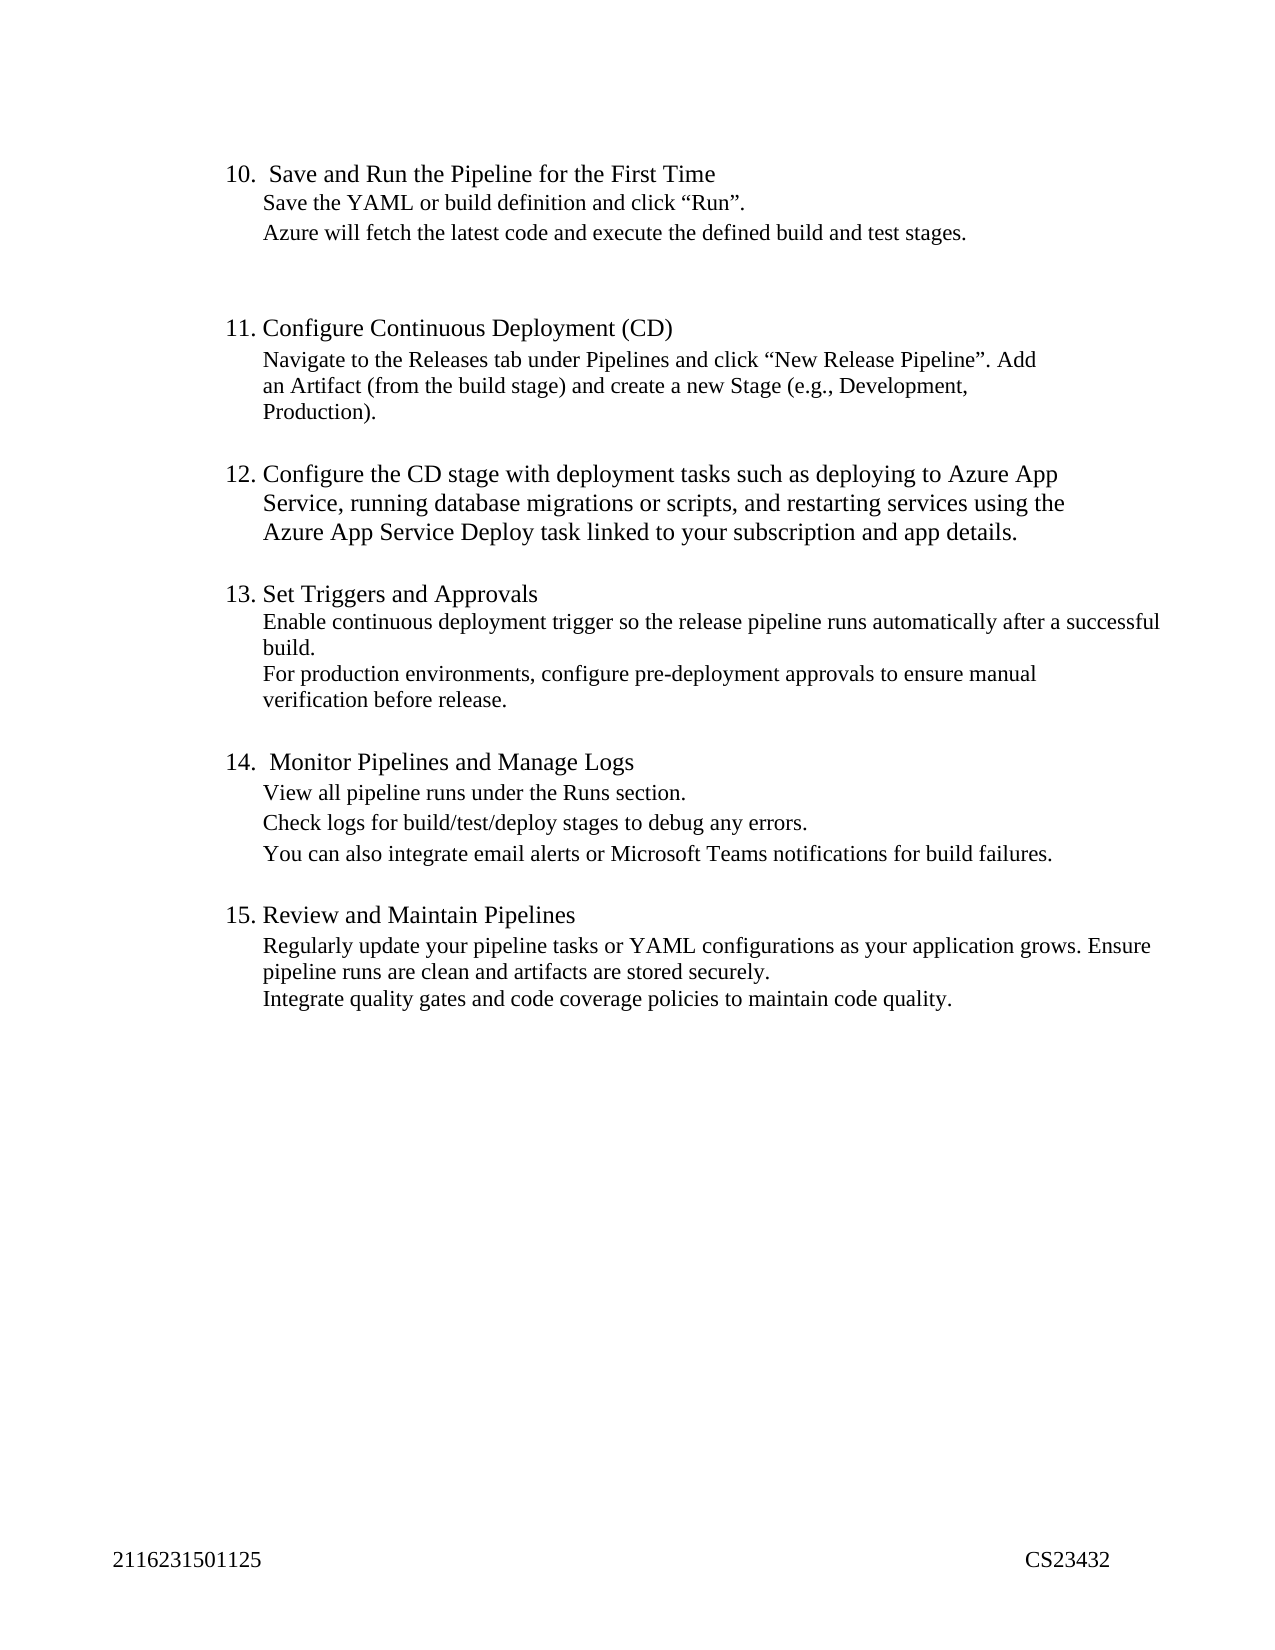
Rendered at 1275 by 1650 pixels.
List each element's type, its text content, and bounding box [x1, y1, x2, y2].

text Check logs for build/test/deploy stages to debug any errors. [263, 809, 1162, 836]
text View all pipeline runs under the Runs section. [263, 779, 1162, 806]
list Configure Continuous Deployment (CD) [225, 313, 1162, 342]
text Enable continuous deployment trigger so the release pipeline runs automatically after a successful build. [263, 608, 1162, 660]
list Review and Maintain Pipelines [225, 900, 1162, 929]
text Azure will fetch the latest code and execute the defined build and test stages. [263, 218, 1162, 245]
text Regularly update your pipeline tasks or YAML configurations as your application grows. Ensure pipeline runs are clean and artifacts are stored securely. [263, 933, 1162, 985]
list Configure the CD stage with deployment tasks such as deploying to Azure App Service, running database migrations or scripts, and restarting services using the Azure App Service Deploy task linked to your subscription and app details. [225, 459, 1118, 545]
text Save the YAML or build definition and click “Run”. [263, 188, 1162, 215]
list Save and Run the Pipeline for the First Time [225, 159, 1162, 188]
text You can also integrate email alerts or Microsoft Teams notifications for build failures. [263, 840, 1162, 866]
text Navigate to the Releases tab under Pipelines and click “New Release Pipeline”. Add an Artifact (from the build stage) and create a new Stage (e.g., Development, Production). [263, 346, 1058, 425]
text For production environments, configure pre-deployment approvals to ensure manual verification before release. [263, 661, 1137, 712]
list Set Triggers and Approvals [225, 579, 1162, 608]
text Integrate quality gates and code coverage policies to maintain code quality. [263, 985, 1162, 1011]
list Monitor Pipelines and Manage Logs [225, 747, 1162, 775]
